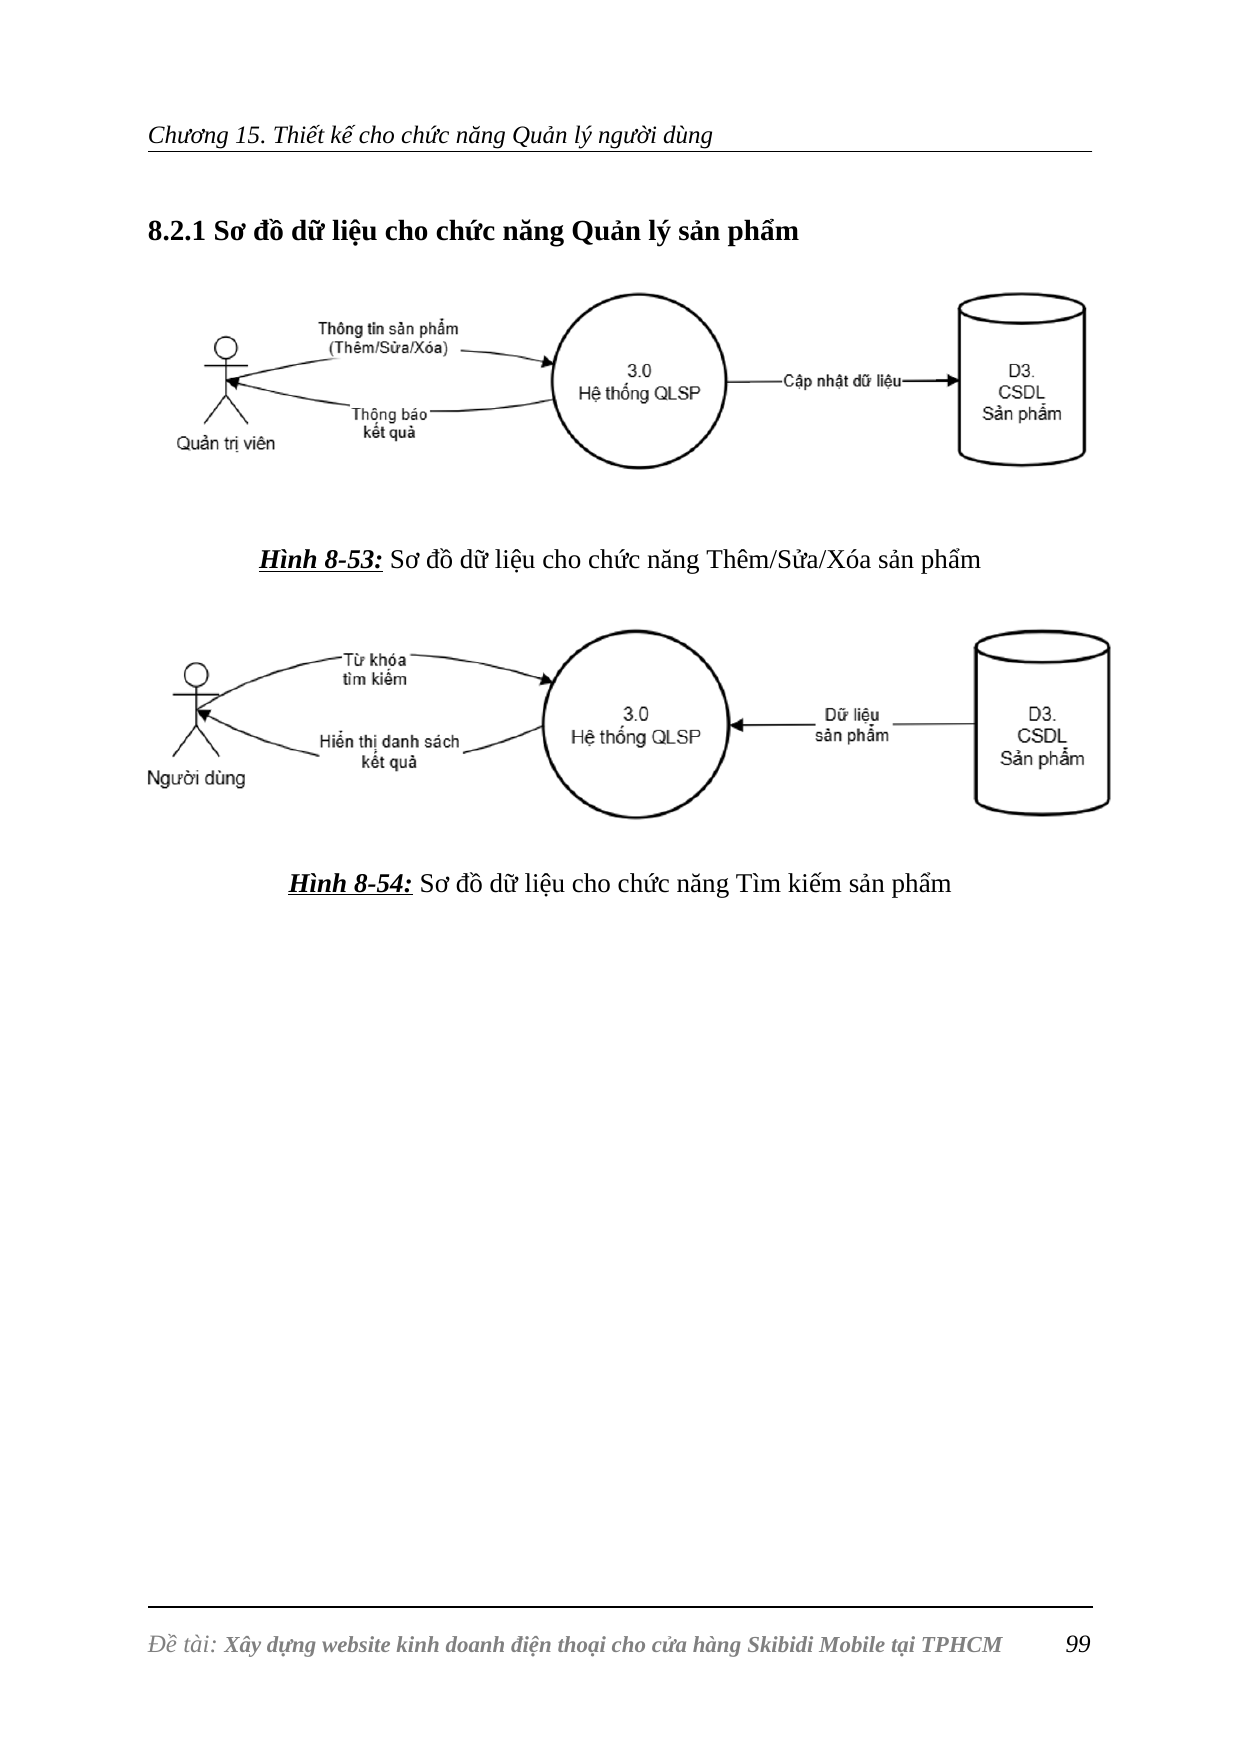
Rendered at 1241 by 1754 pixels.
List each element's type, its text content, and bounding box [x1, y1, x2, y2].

picture [147, 273, 1122, 522]
picture [147, 602, 1122, 845]
subtitle Sơ đồ dữ liệu cho chức năng Quản lý sản phẩm [148, 207, 1092, 248]
